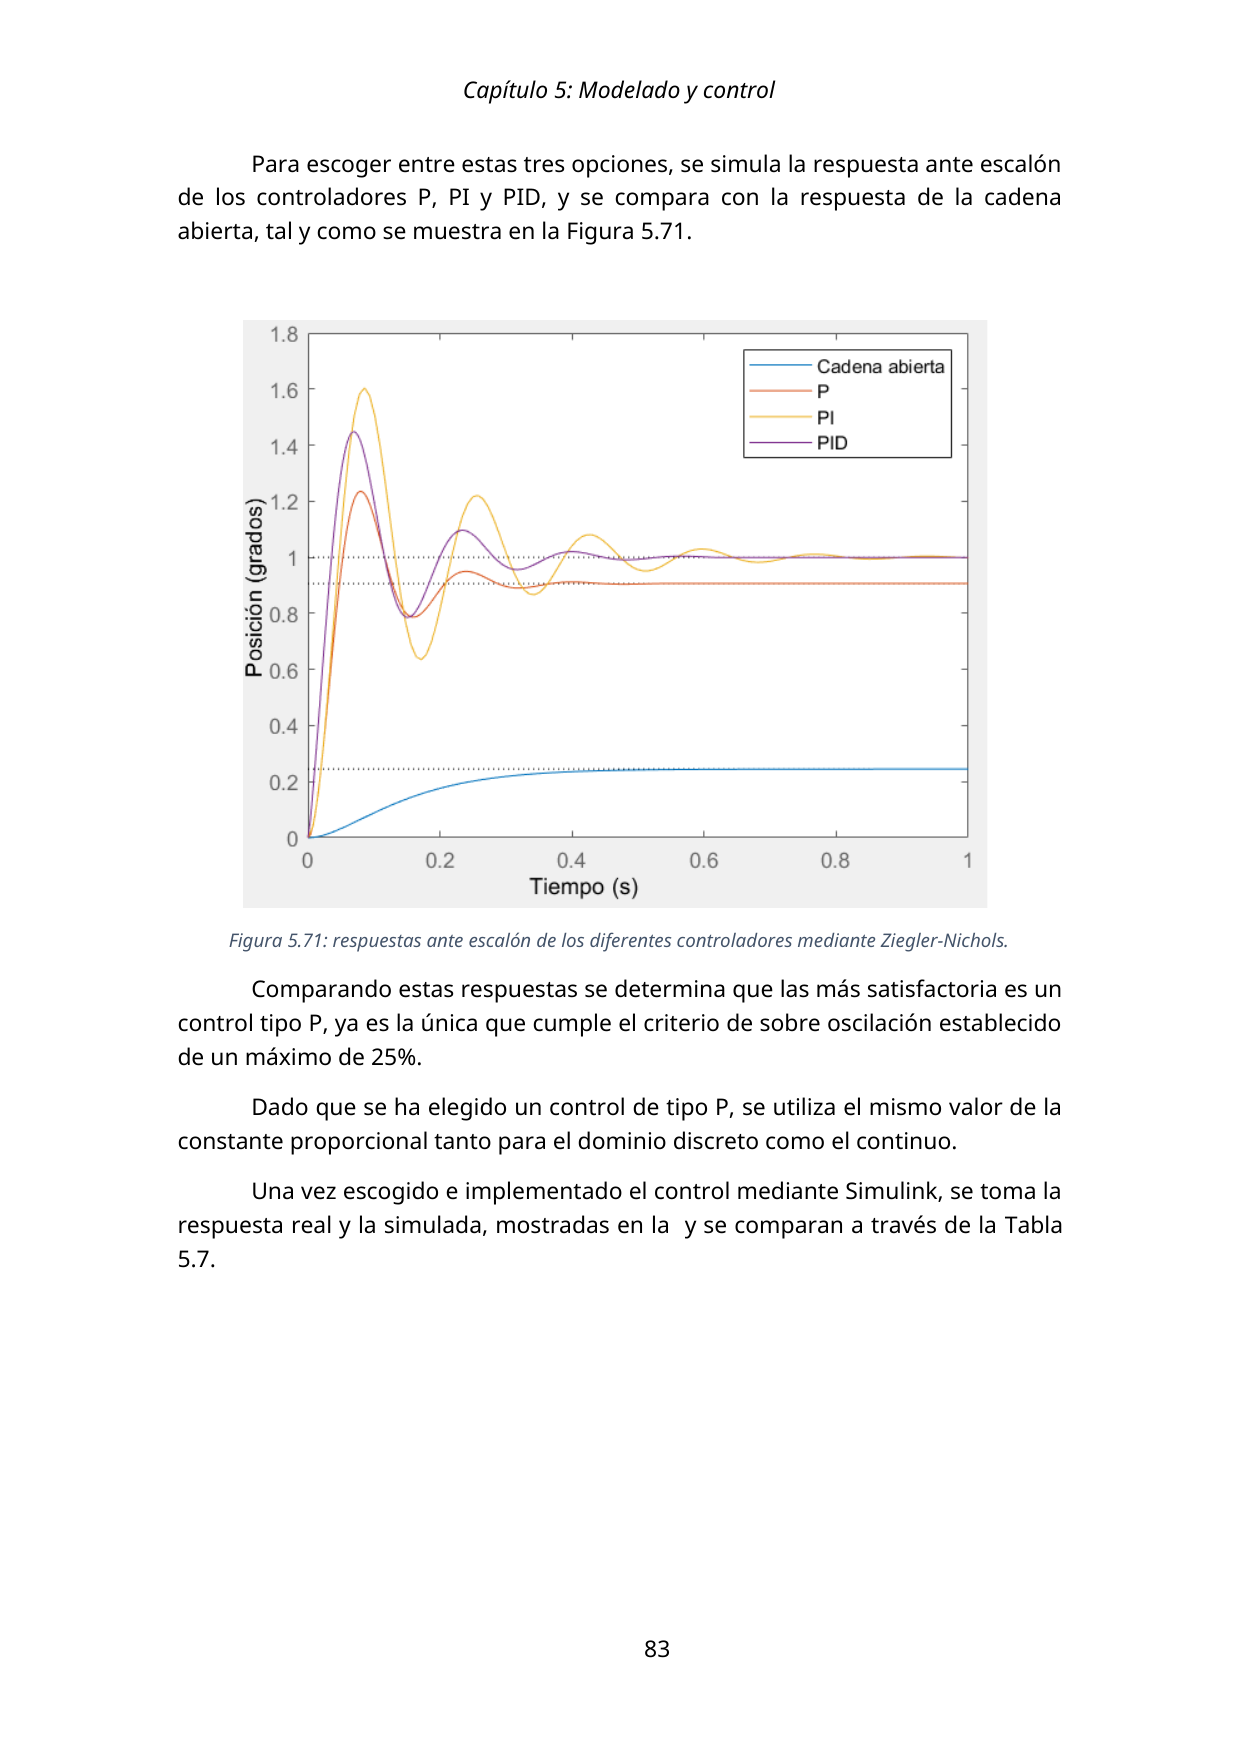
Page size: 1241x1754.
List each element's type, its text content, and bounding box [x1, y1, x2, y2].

text Comparando estas respuestas se determina que las más satisfactoria es un control tipo P, ya es la única que cumple el criterio de sobre oscilación establecido de un máximo de 25%. [177, 973, 1063, 1072]
picture [243, 320, 988, 908]
text Dado que se ha elegido un control de tipo P, se utiliza el mismo valor de la constante proporcional tanto para el dominio discreto como el continuo. [177, 1091, 1063, 1156]
